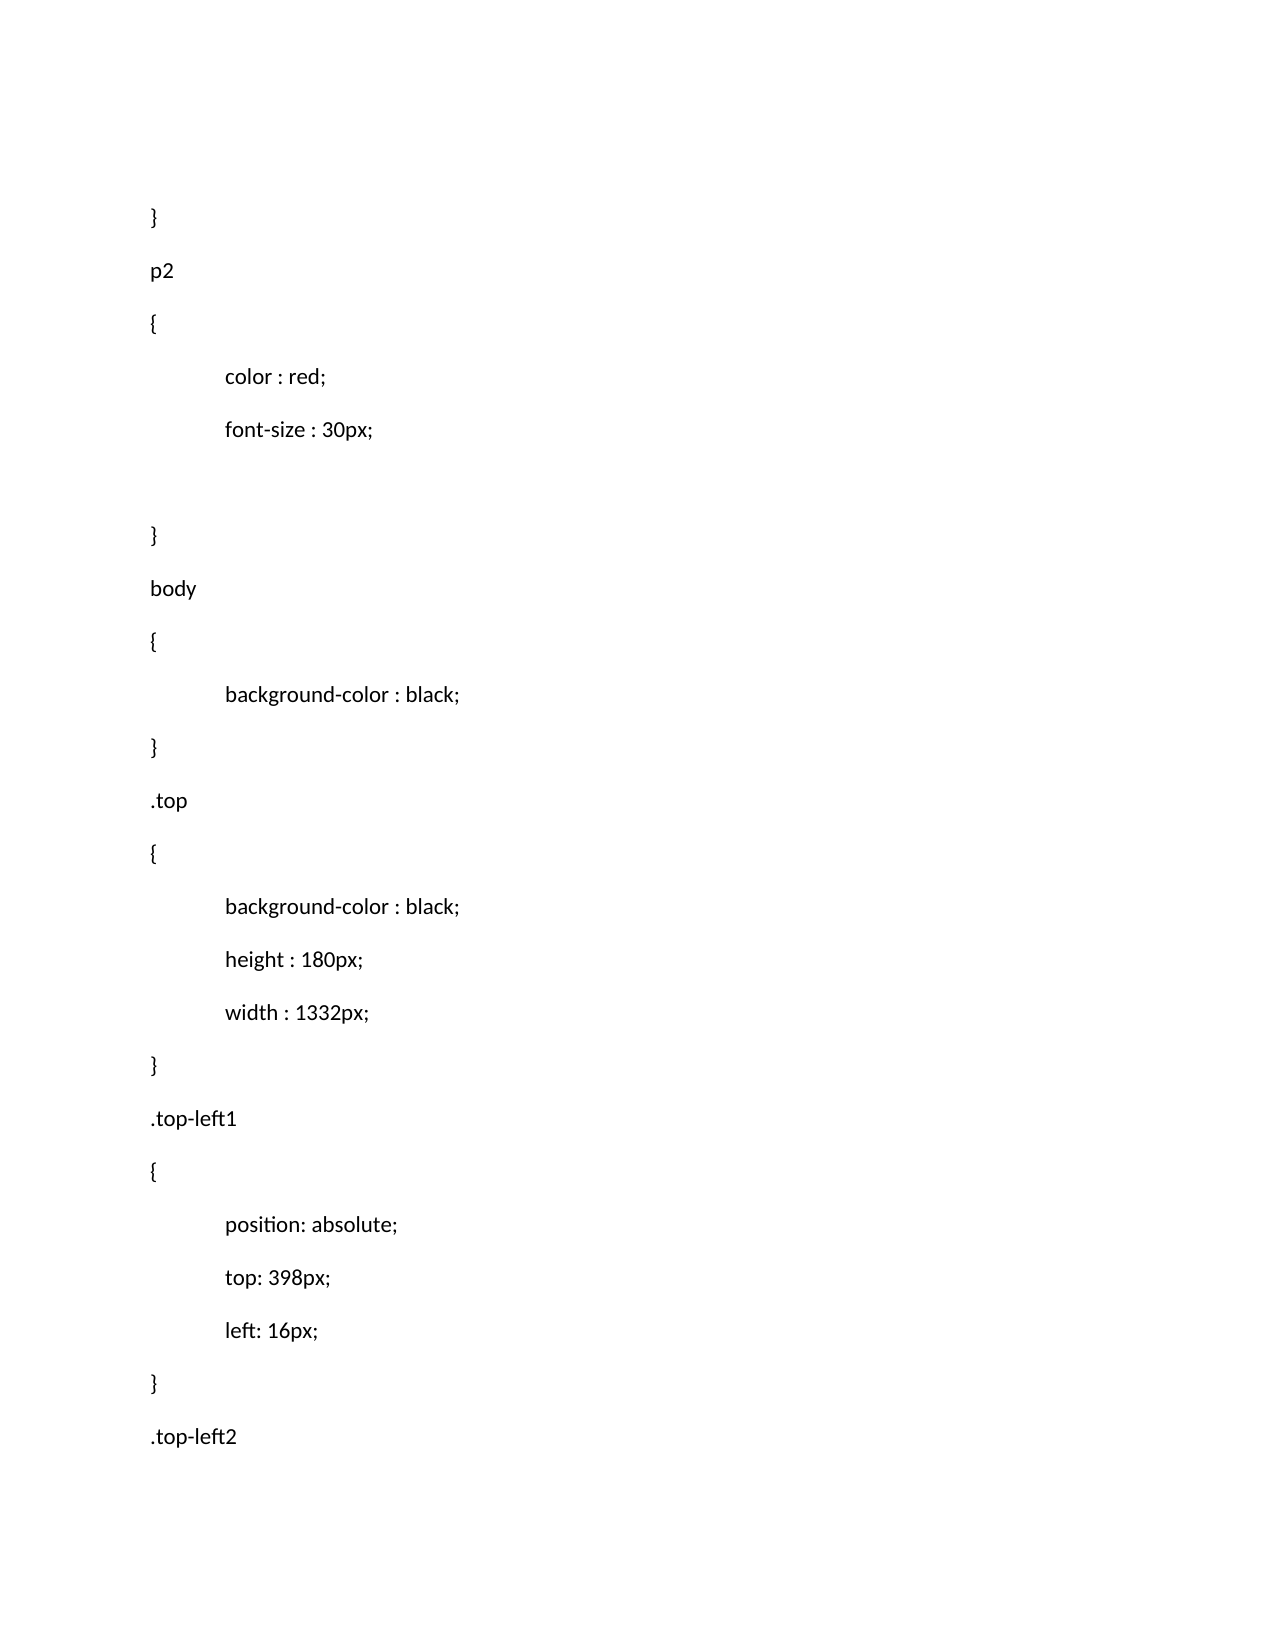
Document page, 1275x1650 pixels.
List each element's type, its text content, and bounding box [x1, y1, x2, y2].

text width : 1332px; [150, 998, 1125, 1026]
text } [150, 733, 1125, 761]
text } [150, 521, 1125, 549]
text p2 [150, 256, 1125, 284]
text height : 180px; [150, 945, 1125, 973]
text } [150, 1369, 1125, 1397]
text body [150, 574, 1125, 602]
text .top [150, 786, 1125, 814]
text background-color : black; [150, 680, 1125, 708]
text position: absolute; [150, 1210, 1125, 1238]
text } [150, 203, 1125, 231]
text font-size : 30px; [150, 415, 1125, 443]
text { [150, 627, 1125, 655]
text .top-left2 [150, 1422, 1125, 1451]
text left: 16px; [150, 1316, 1125, 1344]
text { [150, 839, 1125, 867]
text .top-left1 [150, 1104, 1125, 1132]
text background-color : black; [150, 892, 1125, 920]
text } [150, 1051, 1125, 1079]
text { [150, 1157, 1125, 1185]
text color : red; [150, 362, 1125, 390]
text top: 398px; [150, 1263, 1125, 1291]
text { [150, 309, 1125, 337]
